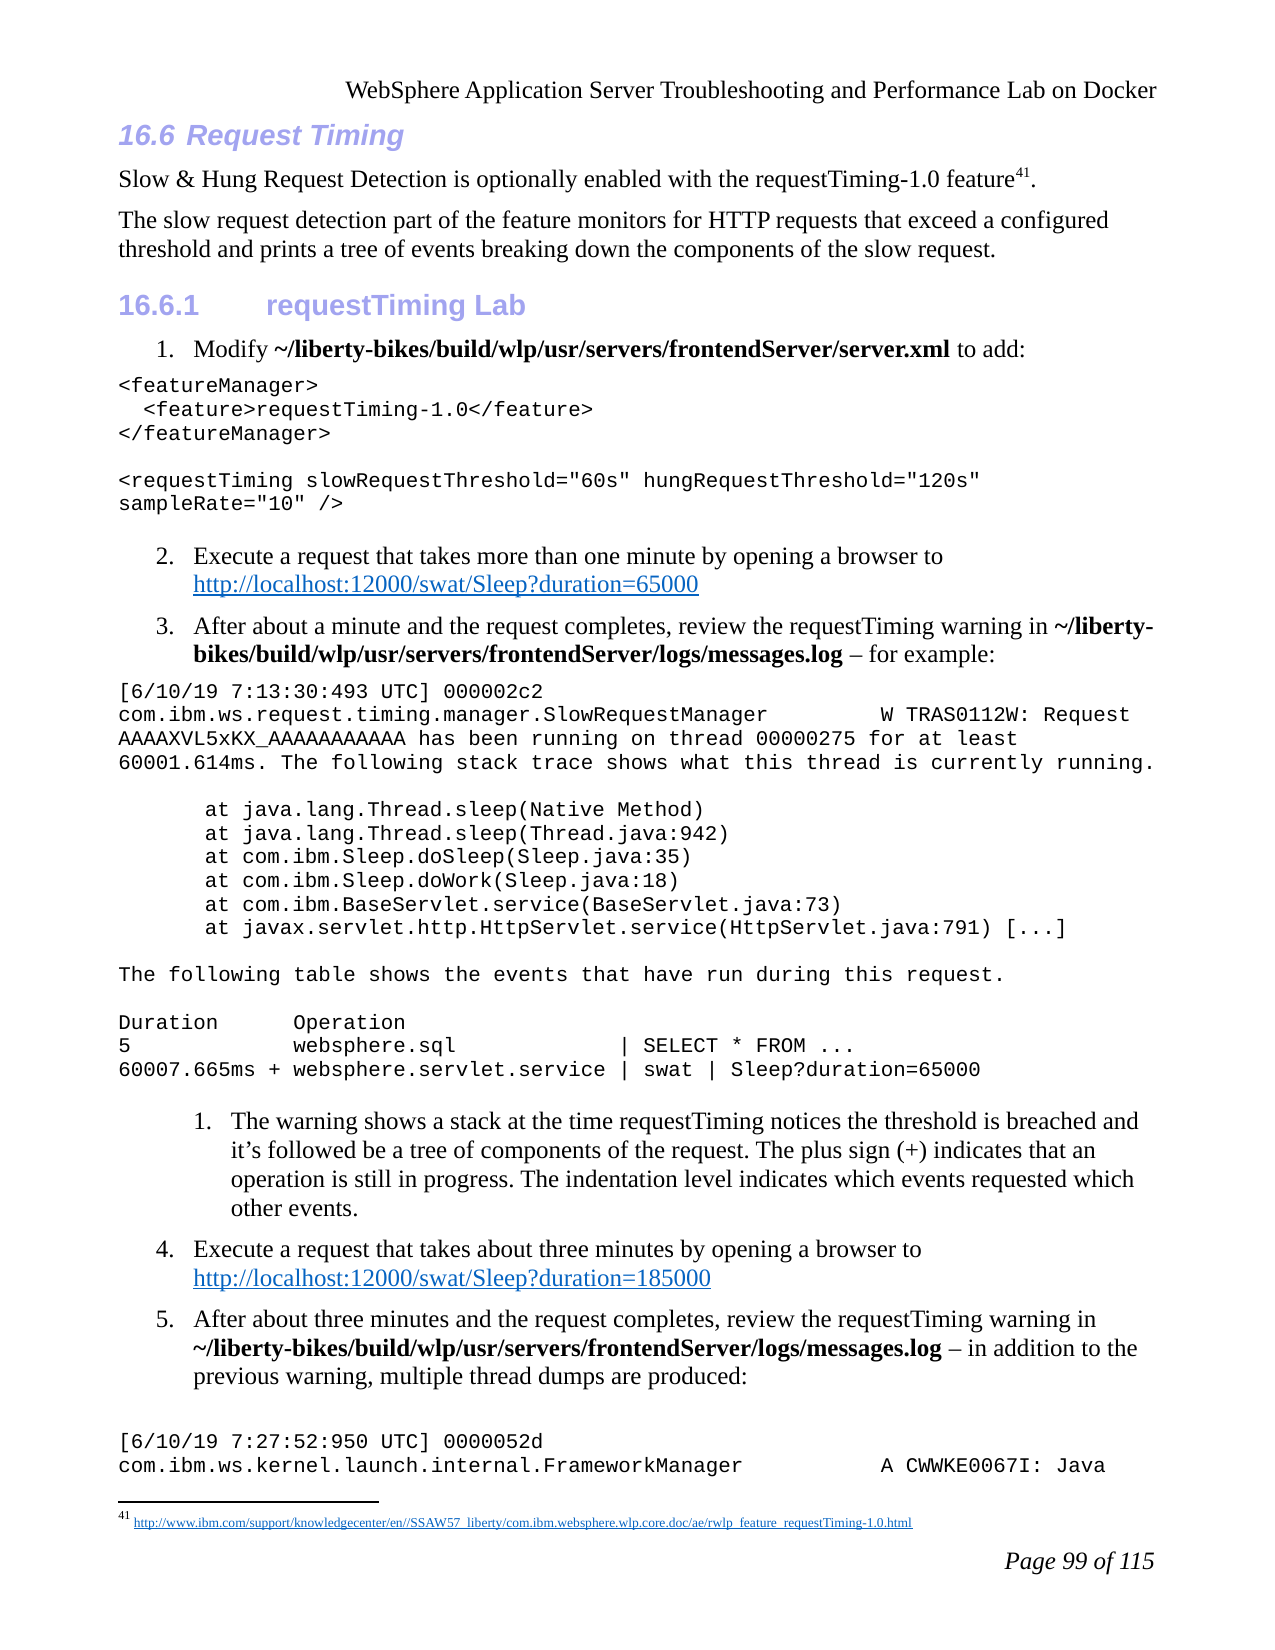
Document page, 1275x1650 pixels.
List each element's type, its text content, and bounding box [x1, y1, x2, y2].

text [6/10/19 7:13:30:493 UTC] 000002c2 com.ibm.ws.request.timing.manager.SlowRequestManager W TRAS0112W: Request AAAAXVL5xKX_AAAAAAAAAAA has been running on thread 00000275 for at least 60001.614ms. The following stack trace shows what this thread is currently running. [118, 681, 1157, 775]
text Duration Operation 5 websphere.sql | SELECT * FROM ... [118, 1012, 1157, 1059]
text at com.ibm.BaseServlet.service(BaseServlet.java:73) [118, 893, 1157, 917]
text at java.lang.Thread.sleep(Native Method) [118, 799, 1157, 823]
text Slow & Hung Request Detection is optionally enabled with the requestTiming-1.0 feature. [118, 164, 1157, 193]
subtitle requestTiming Lab [118, 288, 1157, 321]
list Modify ~/liberty-bikes/build/wlp/usr/servers/frontendServer/server.xml to add: [156, 334, 1157, 363]
list Execute a request that takes more than one minute by opening a browser to http://localhost:12000/swat/Sleep?duration=65000 [156, 541, 1157, 598]
list The warning shows a stack at the time requestTiming notices the threshold is breached and it’s followed be a tree of components of the request. The plus sign (+) indicates that an operation is still in progress. The indentation level indicates which events requested which other events. [193, 1106, 1157, 1221]
text at java.lang.Thread.sleep(Thread.java:942) [118, 823, 1157, 846]
text at javax.servlet.http.HttpServlet.service(HttpServlet.java:791) [...] [118, 917, 1157, 941]
text at com.ibm.Sleep.doWork(Sleep.java:18) [118, 870, 1157, 893]
text <featureManager> <feature>requestTiming-1.0</feature> </featureManager> <requestTiming slowRequestThreshold="60s" hungRequestThreshold="120s" sampleRate="10" /> [118, 375, 1157, 541]
text 60007.665ms + websphere.servlet.service | swat | Sleep?duration=65000 [118, 1059, 1157, 1106]
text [118, 1431, 1157, 1479]
text The following table shows the events that have run during this request. [118, 964, 1157, 988]
list Execute a request that takes about three minutes by opening a browser to http://localhost:12000/swat/Sleep?duration=185000 [156, 1234, 1157, 1291]
list After about three minutes and the request completes, review the requestTiming warning in ~/liberty-bikes/build/wlp/usr/servers/frontendServer/logs/messages.log – in addition to the previous warning, multiple thread dumps are produced: [156, 1304, 1157, 1419]
list After about a minute and the request completes, review the requestTiming warning in ~/liberty-bikes/build/wlp/usr/servers/frontendServer/logs/messages.log – for example: [156, 611, 1157, 668]
text The slow request detection part of the feature monitors for HTTP requests that exceed a configured threshold and prints a tree of events breaking down the components of the slow request. [118, 205, 1157, 263]
text at com.ibm.Sleep.doSleep(Sleep.java:35) [118, 846, 1157, 870]
subtitle Request Timing [118, 118, 1157, 152]
